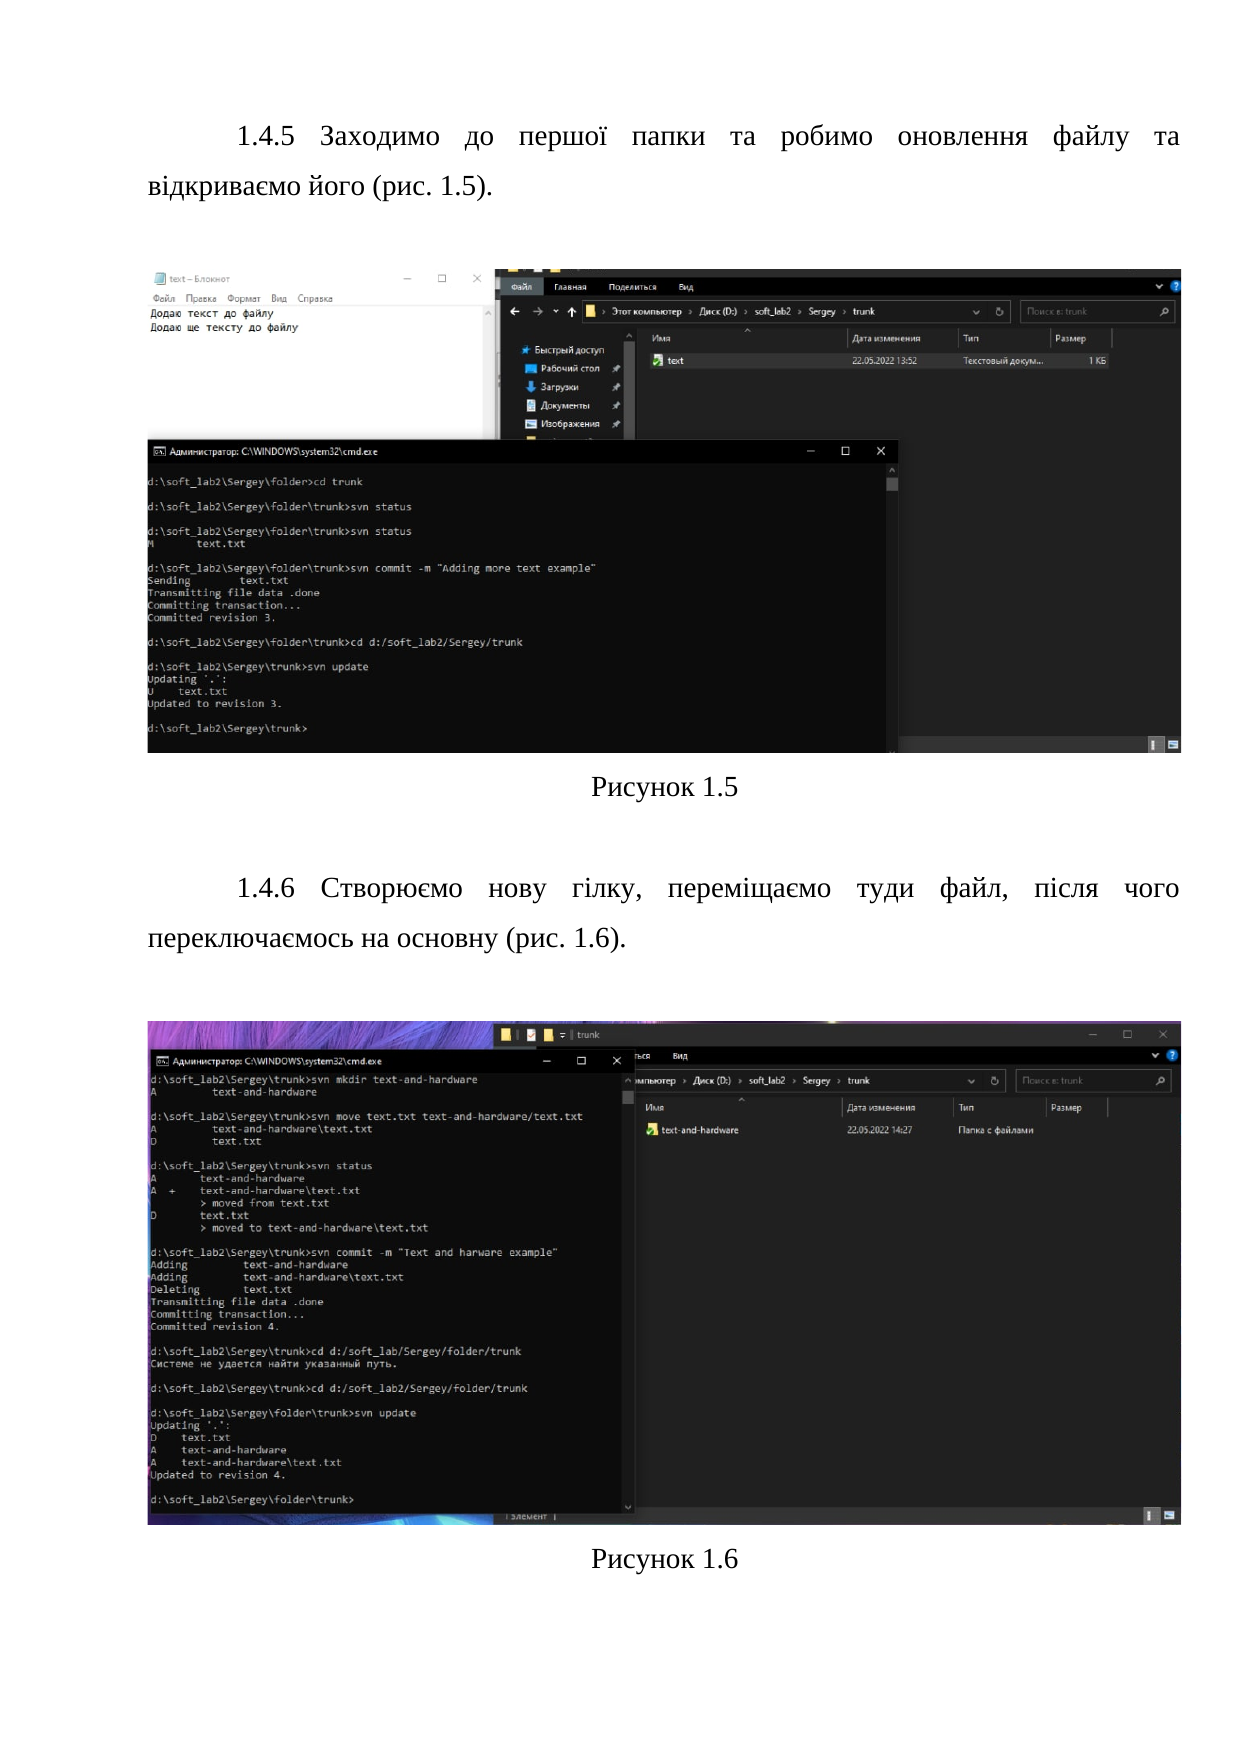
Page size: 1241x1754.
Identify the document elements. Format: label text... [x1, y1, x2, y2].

list Заходимо до першої папки та робимо оновлення файлу та відкриваємо його (рис. 1.5). [148, 118, 1181, 202]
list Створюємо нову гілку, переміщаємо туди файл, після чого переключаємось на основну (рис. 1.6). [148, 870, 1181, 954]
picture [147, 1021, 1182, 1525]
text Рисунок 1.6 [148, 1542, 1181, 1575]
picture [147, 269, 1182, 753]
text Рисунок 1.5 [148, 769, 1181, 803]
